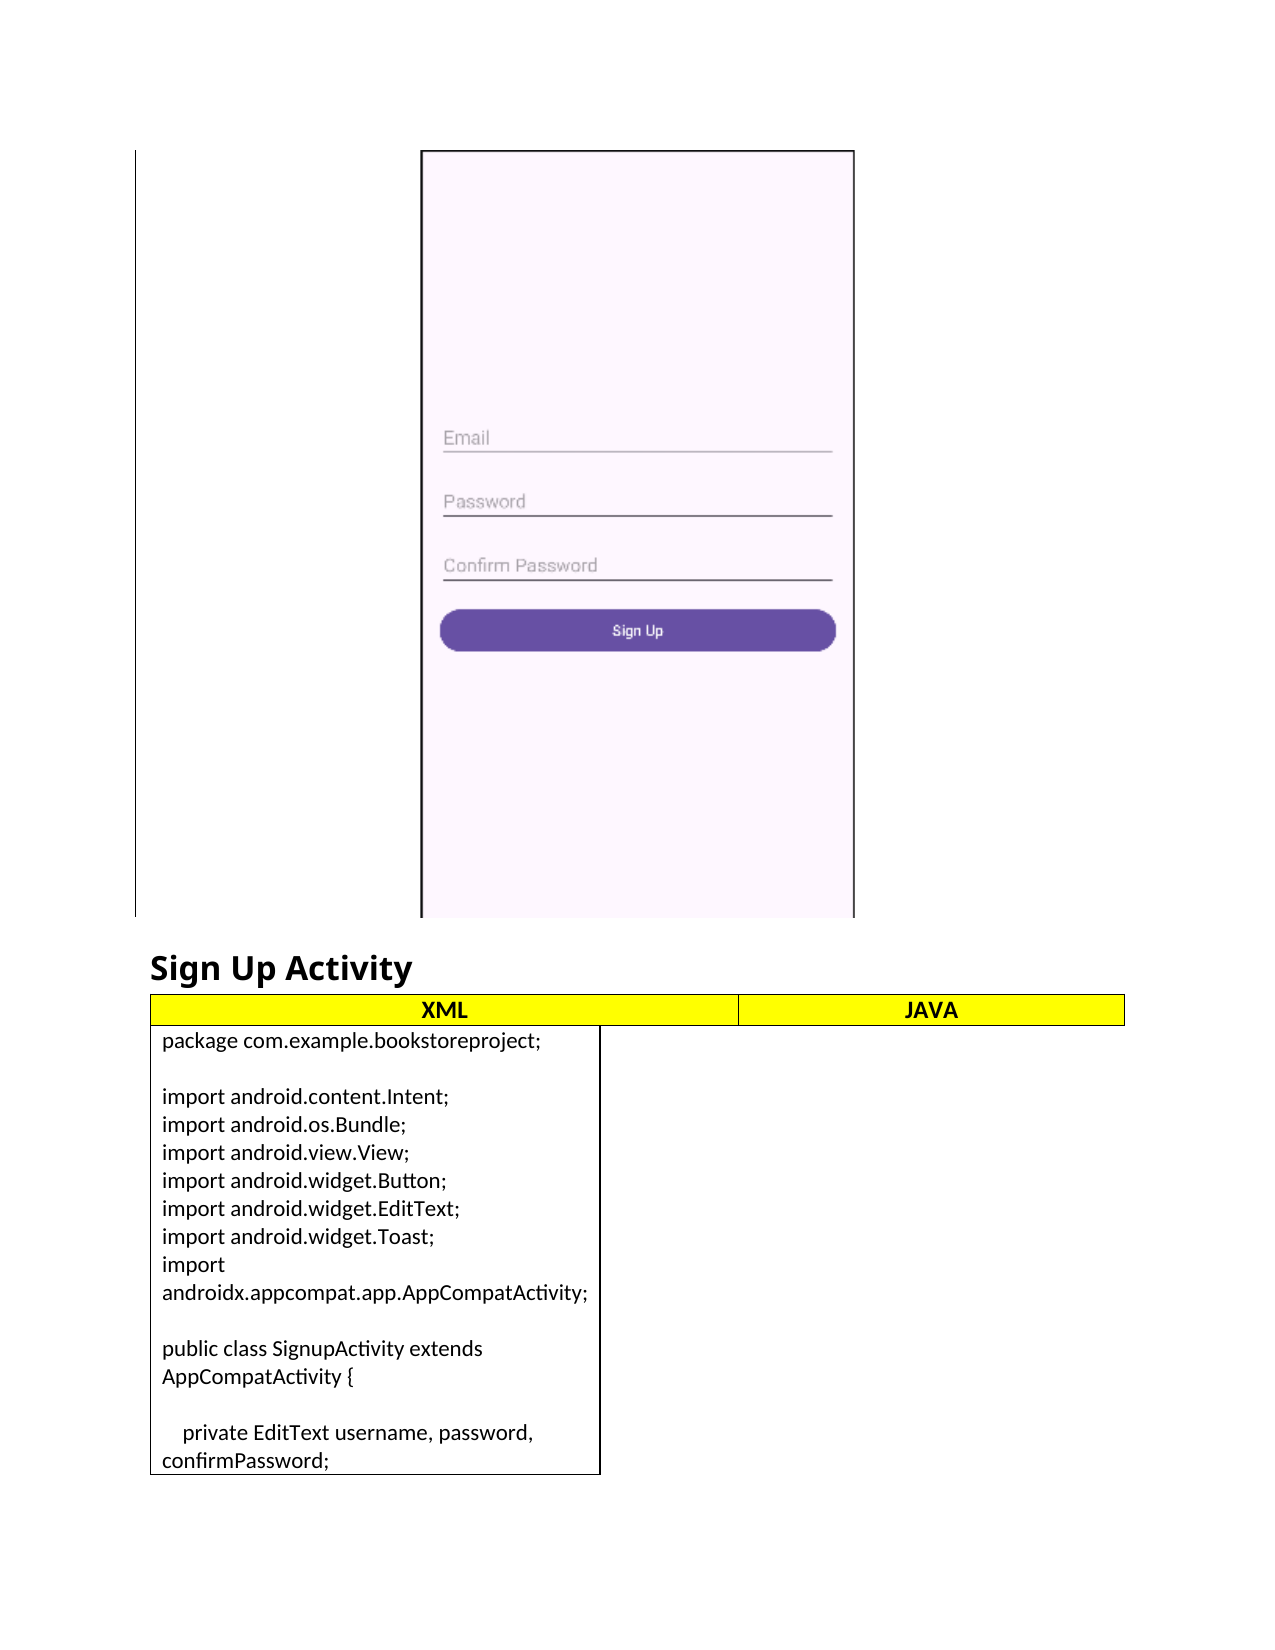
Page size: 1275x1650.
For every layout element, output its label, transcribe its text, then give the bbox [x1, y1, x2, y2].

subtitle Sign Up Activity [150, 944, 1125, 990]
picture [420, 150, 855, 918]
table_header XML [151, 995, 738, 1025]
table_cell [151, 1026, 599, 1474]
table_header JAVA [739, 995, 1124, 1025]
